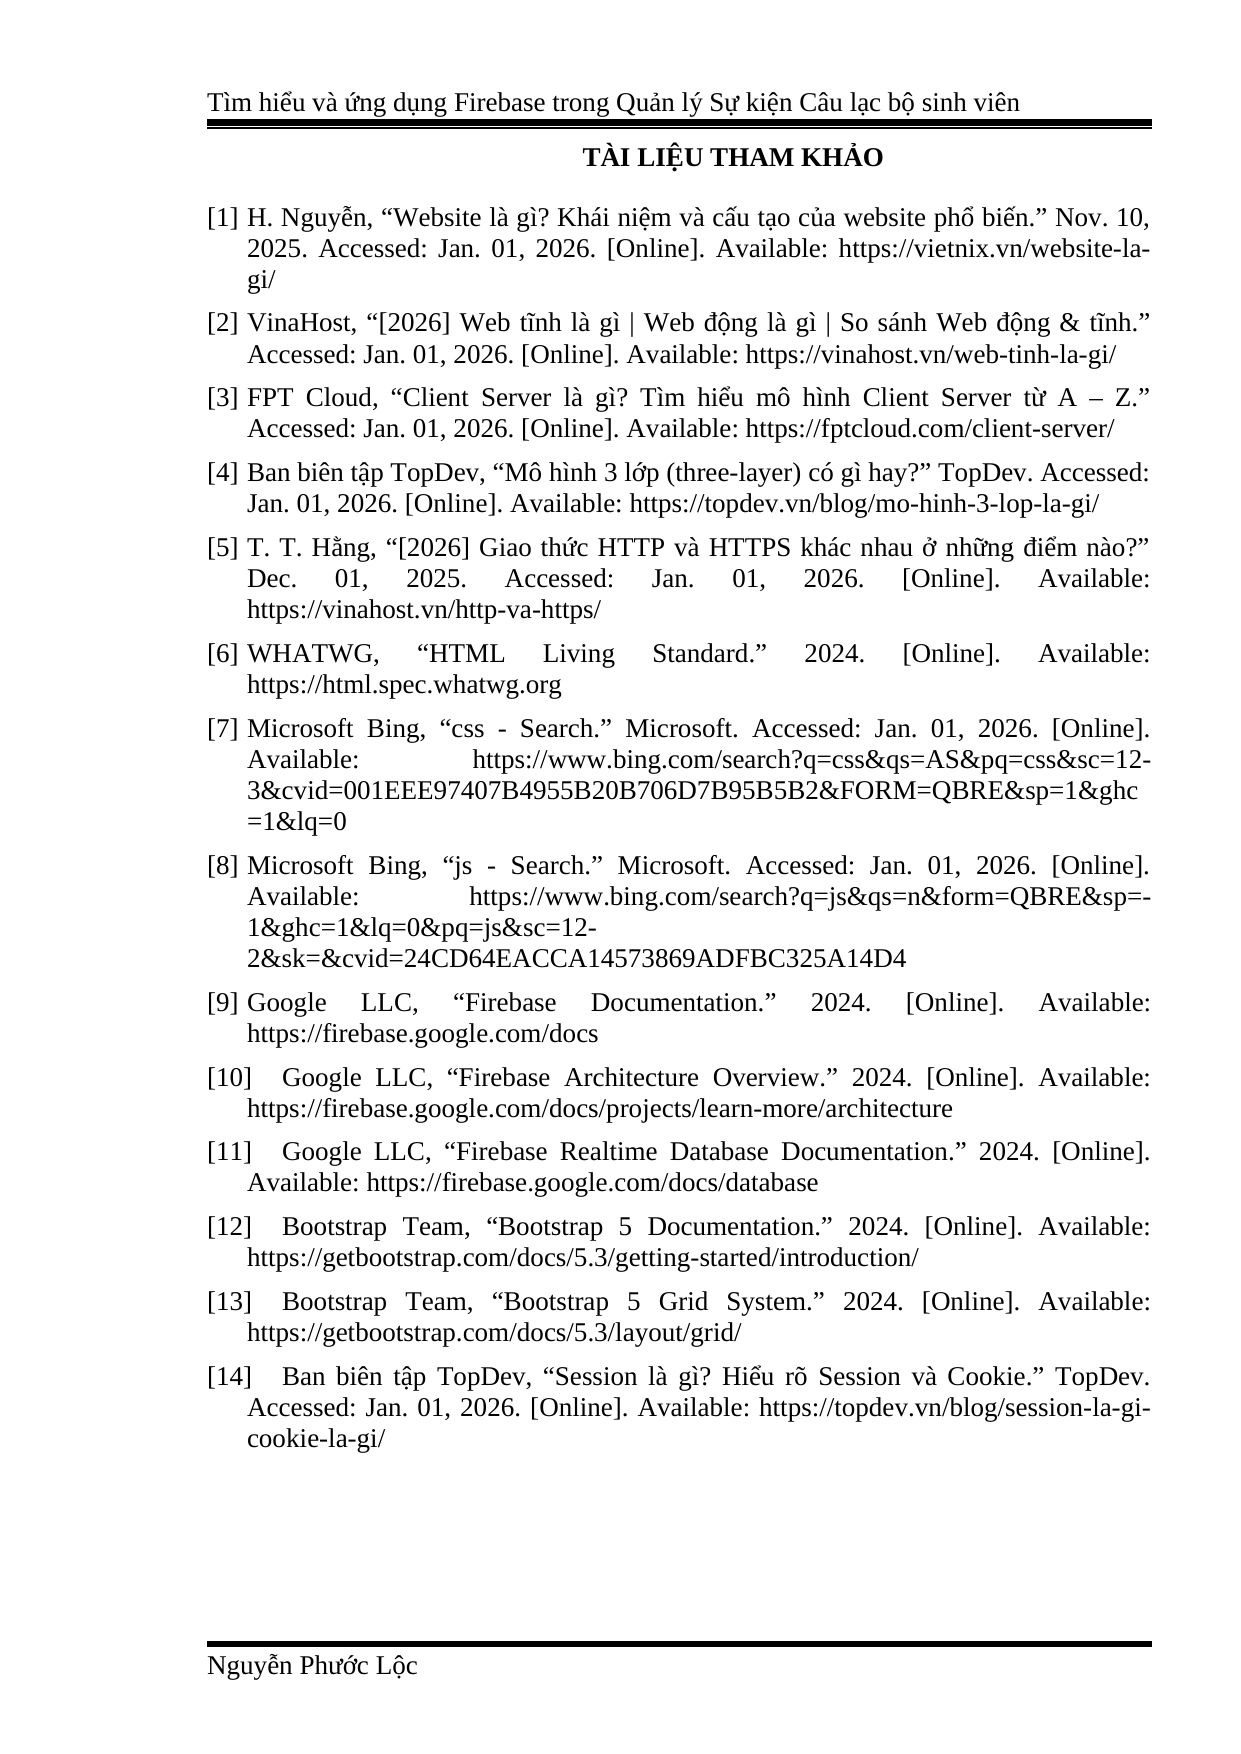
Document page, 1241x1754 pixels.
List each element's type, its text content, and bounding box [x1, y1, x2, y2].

text TÀI LIỆU THAM KHẢO [244, 141, 1152, 173]
text [2] VinaHost, “[2026] Web tĩnh là gì | Web động là gì | So sánh Web động & tĩnh.” Accessed: Jan. 01, 2026. [Online]. Available: https://vinahost.vn/web-tinh-la-gi/ [207, 307, 1152, 369]
text [5] T. T. Hằng, “[2026] Giao thức HTTP và HTTPS khác nhau ở những điểm nào?” Dec. 01, 2025. Accessed: Jan. 01, 2026. [Online]. Available: https://vinahost.vn/http-va-https/ [207, 531, 1152, 624]
text [9] Google LLC, “Firebase Documentation.” 2024. [Online]. Available: https://firebase.google.com/docs [207, 986, 1152, 1048]
text [13] Bootstrap Team, “Bootstrap 5 Grid System.” 2024. [Online]. Available: https://getbootstrap.com/docs/5.3/layout/grid/ [207, 1285, 1152, 1347]
text [12] Bootstrap Team, “Bootstrap 5 Documentation.” 2024. [Online]. Available: https://getbootstrap.com/docs/5.3/getting-started/introduction/ [207, 1210, 1152, 1272]
text [3] FPT Cloud, “Client Server là gì? Tìm hiểu mô hình Client Server từ A – Z.” Accessed: Jan. 01, 2026. [Online]. Available: https://fptcloud.com/client-server/ [207, 381, 1152, 444]
text [8] Microsoft Bing, “js - Search.” Microsoft. Accessed: Jan. 01, 2026. [Online]. Available: https://www.bing.com/search?q=js&qs=n&form=QBRE&sp=-1&ghc=1&lq=0&pq=js&sc=12-2&sk=&cvid=24CD64EACCA14573869ADFBC325A14D4 [207, 849, 1152, 973]
text [10] Google LLC, “Firebase Architecture Overview.” 2024. [Online]. Available: https://firebase.google.com/docs/projects/learn-more/architecture [207, 1061, 1152, 1123]
text [14] Ban biên tập TopDev, “Session là gì? Hiểu rõ Session và Cookie.” TopDev. Accessed: Jan. 01, 2026. [Online]. Available: https://topdev.vn/blog/session-la-gi-cookie-la-gi/ [207, 1360, 1152, 1453]
text [6] WHATWG, “HTML Living Standard.” 2024. [Online]. Available: https://html.spec.whatwg.org [207, 637, 1152, 699]
text [11] Google LLC, “Firebase Realtime Database Documentation.” 2024. [Online]. Available: https://firebase.google.com/docs/database [207, 1135, 1152, 1198]
text [1] H. Nguyễn, “Website là gì? Khái niệm và cấu tạo của website phổ biến.” Nov. 10, 2025. Accessed: Jan. 01, 2026. [Online]. Available: https://vietnix.vn/website-la-gi/ [207, 201, 1152, 294]
text [7] Microsoft Bing, “css - Search.” Microsoft. Accessed: Jan. 01, 2026. [Online]. Available: https://www.bing.com/search?q=css&qs=AS&pq=css&sc=12-3&cvid=001EEE97407B4955B20B706D7B95B5B2&FORM=QBRE&sp=1&ghc=1&lq=0 [207, 712, 1152, 836]
text [4] Ban biên tập TopDev, “Mô hình 3 lớp (three-layer) có gì hay?” TopDev. Accessed: Jan. 01, 2026. [Online]. Available: https://topdev.vn/blog/mo-hinh-3-lop-la-gi/ [207, 456, 1152, 518]
